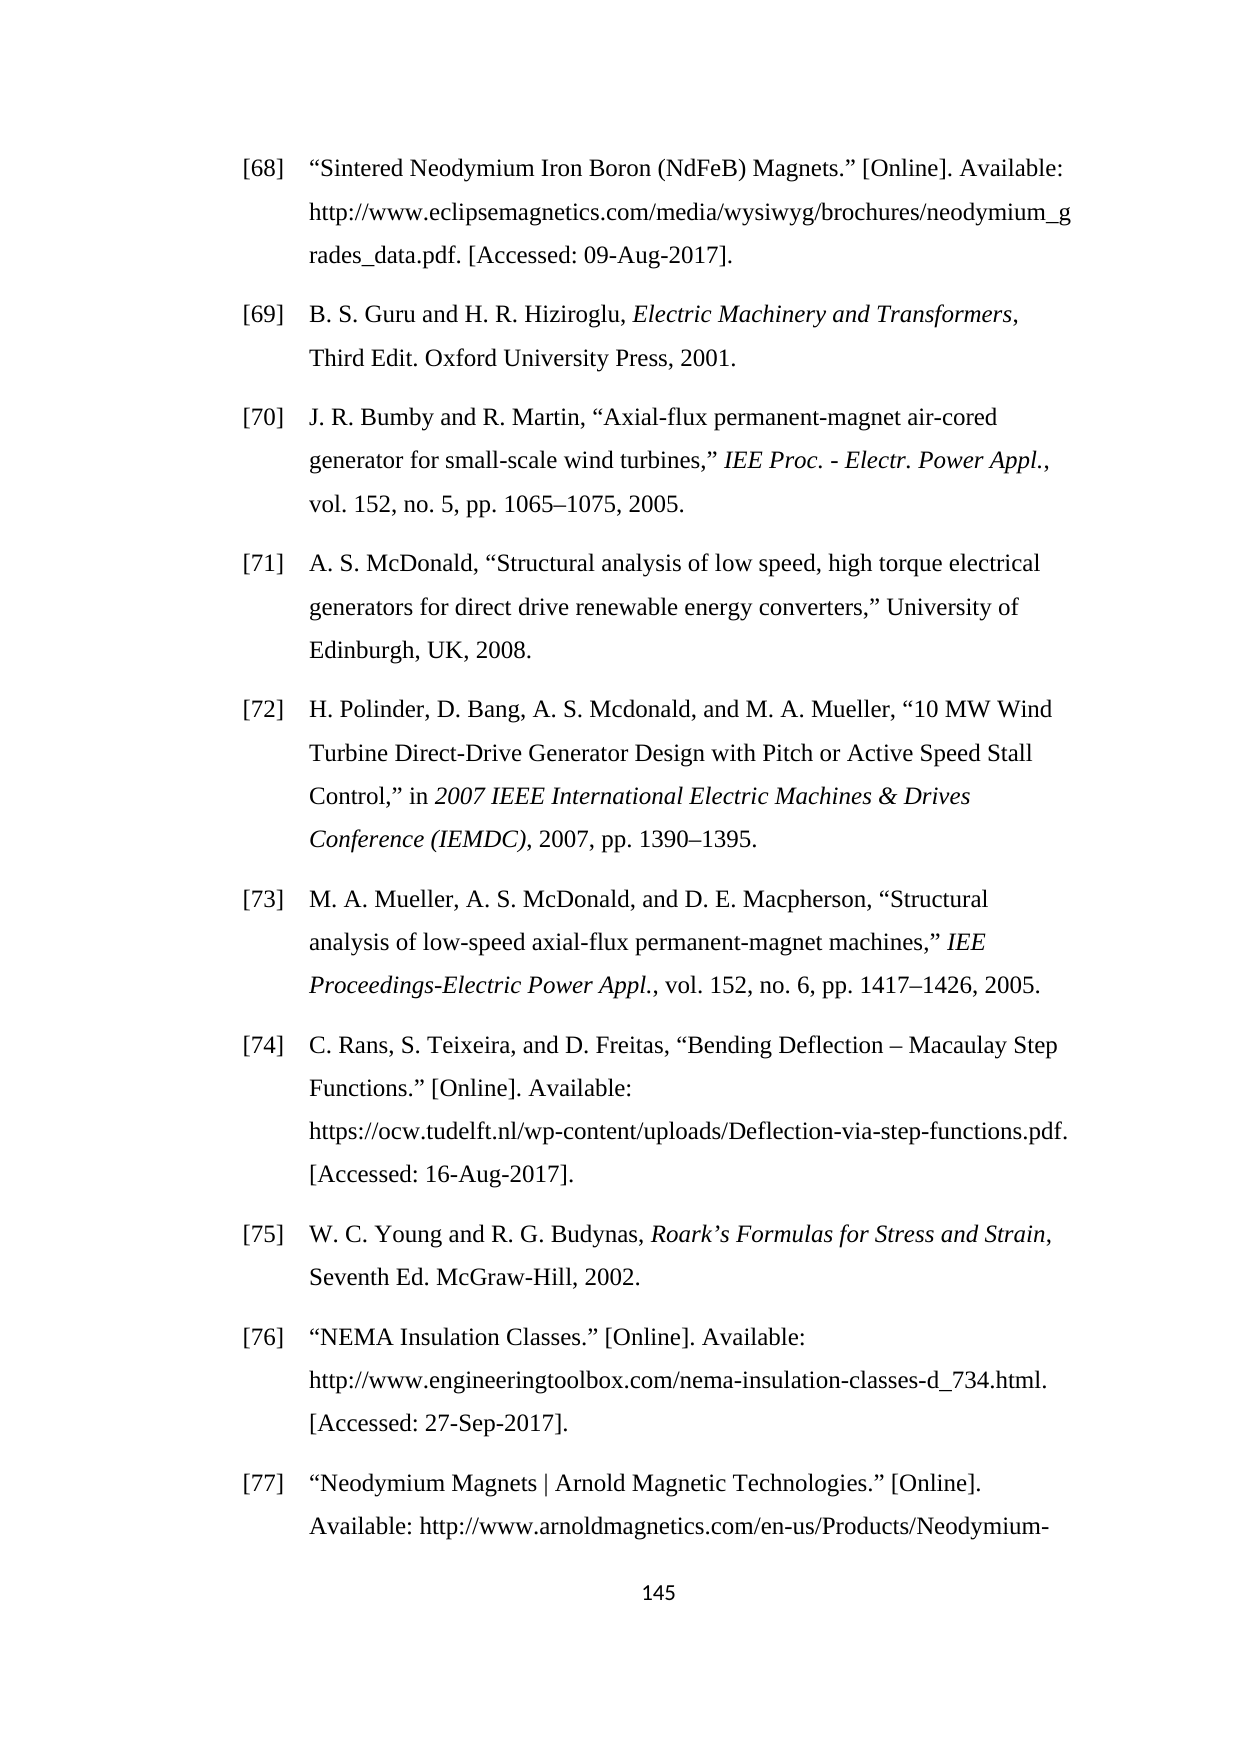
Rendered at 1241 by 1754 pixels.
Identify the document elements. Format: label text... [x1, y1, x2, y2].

text [68] “Sintered Neodymium Iron Boron (NdFeB) Magnets.” [Online]. Available: http://www.eclipsemagnetics.com/media/wysiwyg/brochures/neodymium_grades_data.pdf. [Accessed: 09-Aug-2017]. [242, 153, 1075, 268]
text [75] W. C. Young and R. G. Budynas, Roark’s Formulas for Stress and Strain, Seventh Ed. McGraw-Hill, 2002. [242, 1219, 1075, 1291]
text [69] B. S. Guru and H. R. Hiziroglu, Electric Machinery and Transformers, Third Edit. Oxford University Press, 2001. [242, 299, 1075, 371]
text [71] A. S. McDonald, “Structural analysis of low speed, high torque electrical generators for direct drive renewable energy converters,” University of Edinburgh, UK, 2008. [242, 548, 1075, 663]
text [76] “NEMA Insulation Classes.” [Online]. Available: http://www.engineeringtoolbox.com/nema-insulation-classes-d_734.html. [Accessed: 27-Sep-2017]. [242, 1322, 1075, 1437]
text [72] H. Polinder, D. Bang, A. S. Mcdonald, and M. A. Mueller, “10 MW Wind Turbine Direct-Drive Generator Design with Pitch or Active Speed Stall Control,” in 2007 IEEE International Electric Machines & Drives Conference (IEMDC), 2007, pp. 1390–1395. [242, 694, 1075, 853]
text [74] C. Rans, S. Teixeira, and D. Freitas, “Bending Deflection – Macaulay Step Functions.” [Online]. Available: https://ocw.tudelft.nl/wp-content/uploads/Deflection-via-step-functions.pdf. [Accessed: 16-Aug-2017]. [242, 1030, 1075, 1188]
text [70] J. R. Bumby and R. Martin, “Axial-flux permanent-magnet air-cored generator for small-scale wind turbines,” IEE Proc. - Electr. Power Appl., vol. 152, no. 5, pp. 1065–1075, 2005. [242, 402, 1075, 517]
text [73] M. A. Mueller, A. S. McDonald, and D. E. Macpherson, “Structural analysis of low-speed axial-flux permanent-magnet machines,” IEE Proceedings-Electric Power Appl., vol. 152, no. 6, pp. 1417–1426, 2005. [242, 884, 1075, 999]
